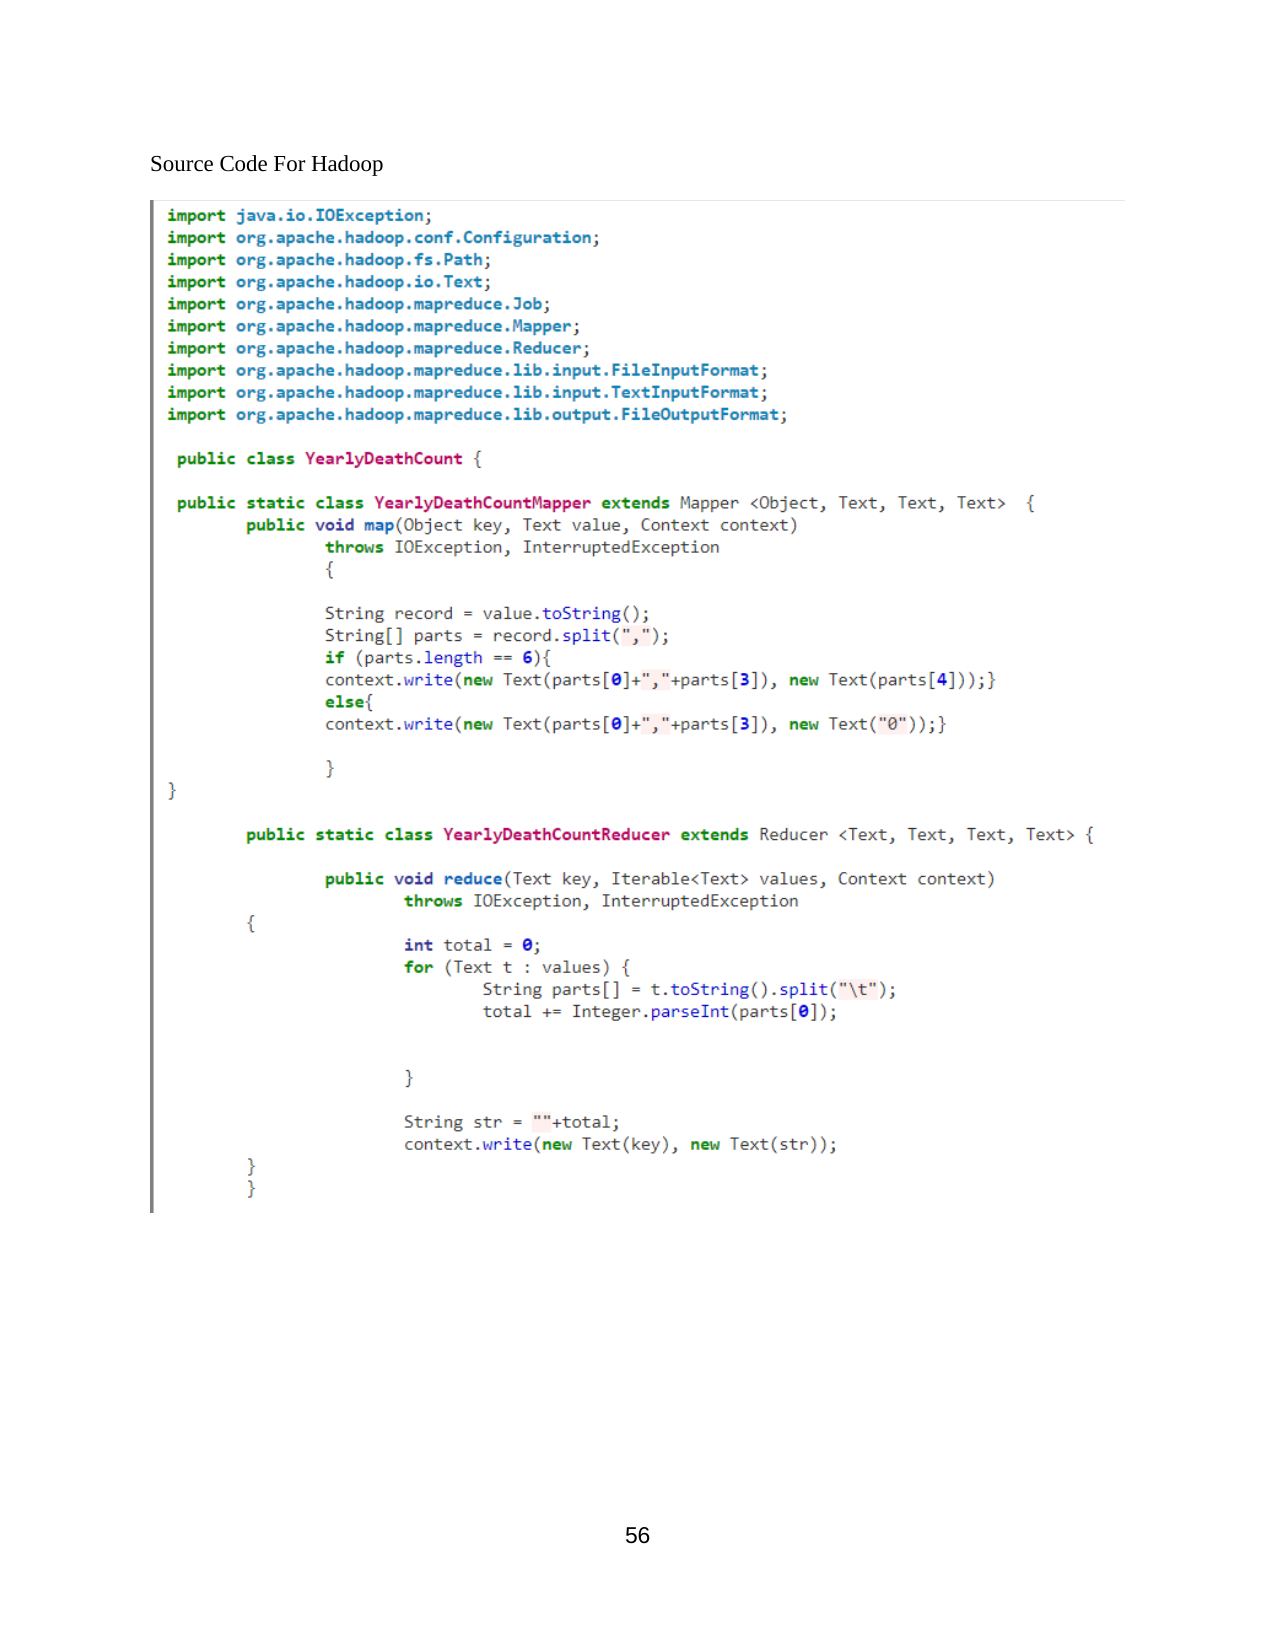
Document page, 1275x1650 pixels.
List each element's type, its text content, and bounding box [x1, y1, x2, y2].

text Source Code For Hadoop [150, 150, 1125, 176]
